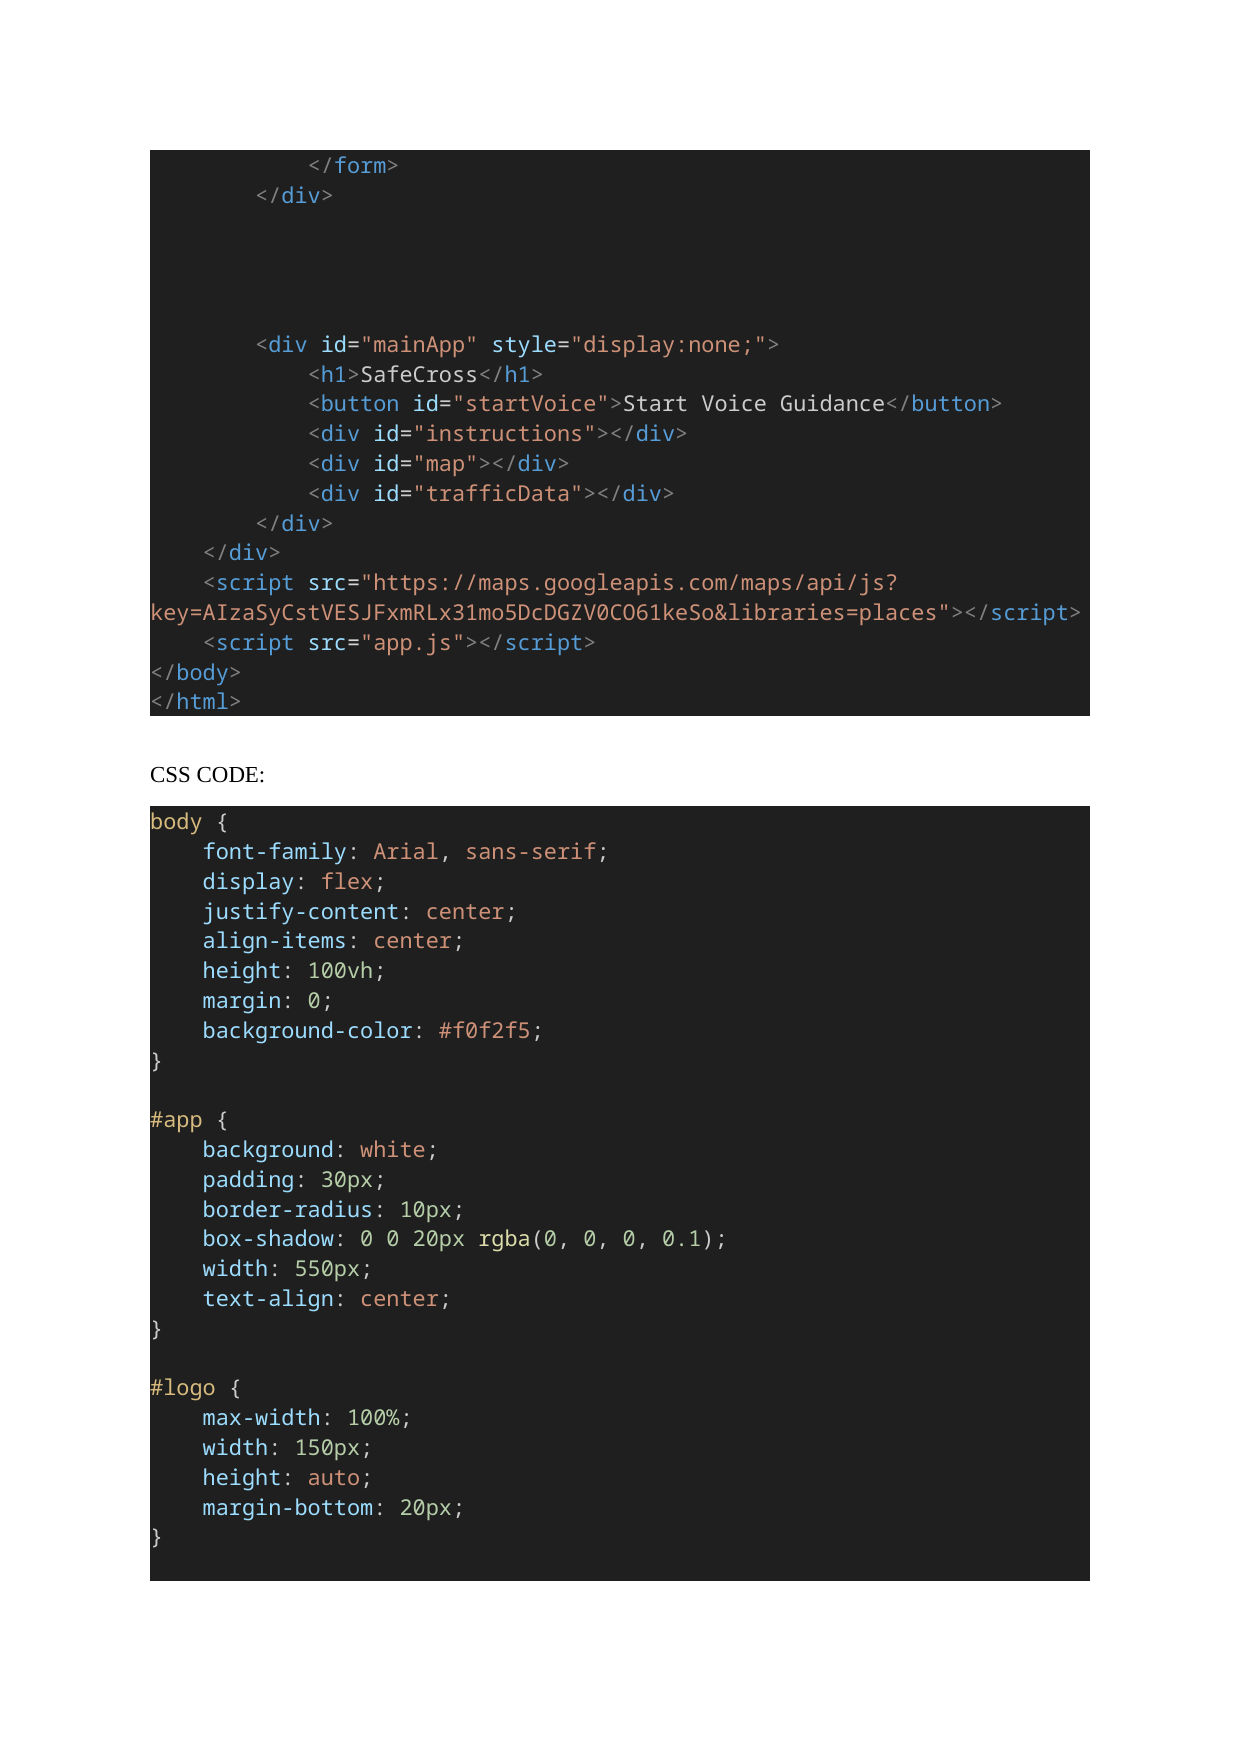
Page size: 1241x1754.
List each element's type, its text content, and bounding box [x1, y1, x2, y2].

text #app { [150, 1104, 1090, 1134]
text CSS CODE: [150, 761, 1090, 787]
text </html> [150, 686, 1090, 716]
text margin: 0; [150, 985, 1090, 1015]
text <div id="instructions"></div> [150, 418, 1090, 448]
text } [150, 1521, 1090, 1551]
text </form> [150, 150, 1090, 180]
text width: 150px; [150, 1432, 1090, 1462]
text text-align: center; [150, 1283, 1090, 1313]
text display: flex; [150, 866, 1090, 896]
text <h1>SafeCross</h1> [150, 358, 1090, 388]
text height: auto; [150, 1462, 1090, 1491]
text font-family: Arial, sans-serif; [150, 836, 1090, 866]
text #logo { [150, 1372, 1090, 1402]
text padding: 30px; [150, 1164, 1090, 1193]
text </div> [150, 180, 1090, 209]
text border-radius: 10px; [150, 1193, 1090, 1223]
text <div id="map"></div> [150, 448, 1090, 478]
text box-shadow: 0 0 20px rgba(0, 0, 0, 0.1); [150, 1223, 1090, 1253]
text } [150, 1313, 1090, 1342]
text } [150, 1044, 1090, 1074]
text <script src="app.js"></script> [150, 627, 1090, 656]
text </div> [150, 507, 1090, 537]
text <div id="trafficData"></div> [150, 478, 1090, 507]
text align-items: center; [150, 925, 1090, 955]
text </div> [150, 537, 1090, 567]
text max-width: 100%; [150, 1402, 1090, 1432]
text <script src="https://maps.googleapis.com/maps/api/js?key=AIzaSyCstVESJFxmRLx31mo5DcDGZV0CO61keSo&libraries=places"></script> [150, 567, 1090, 627]
text background: white; [150, 1134, 1090, 1164]
text height: 100vh; [150, 955, 1090, 985]
text width: 550px; [150, 1253, 1090, 1283]
text margin-bottom: 20px; [150, 1491, 1090, 1521]
text <div id="mainApp" style="display:none;"> [150, 329, 1090, 358]
text body { [150, 806, 1090, 836]
text background-color: #f0f2f5; [150, 1015, 1090, 1044]
text <button id="startVoice">Start Voice Guidance</button> [150, 388, 1090, 418]
text </body> [150, 656, 1090, 686]
text justify-content: center; [150, 896, 1090, 925]
